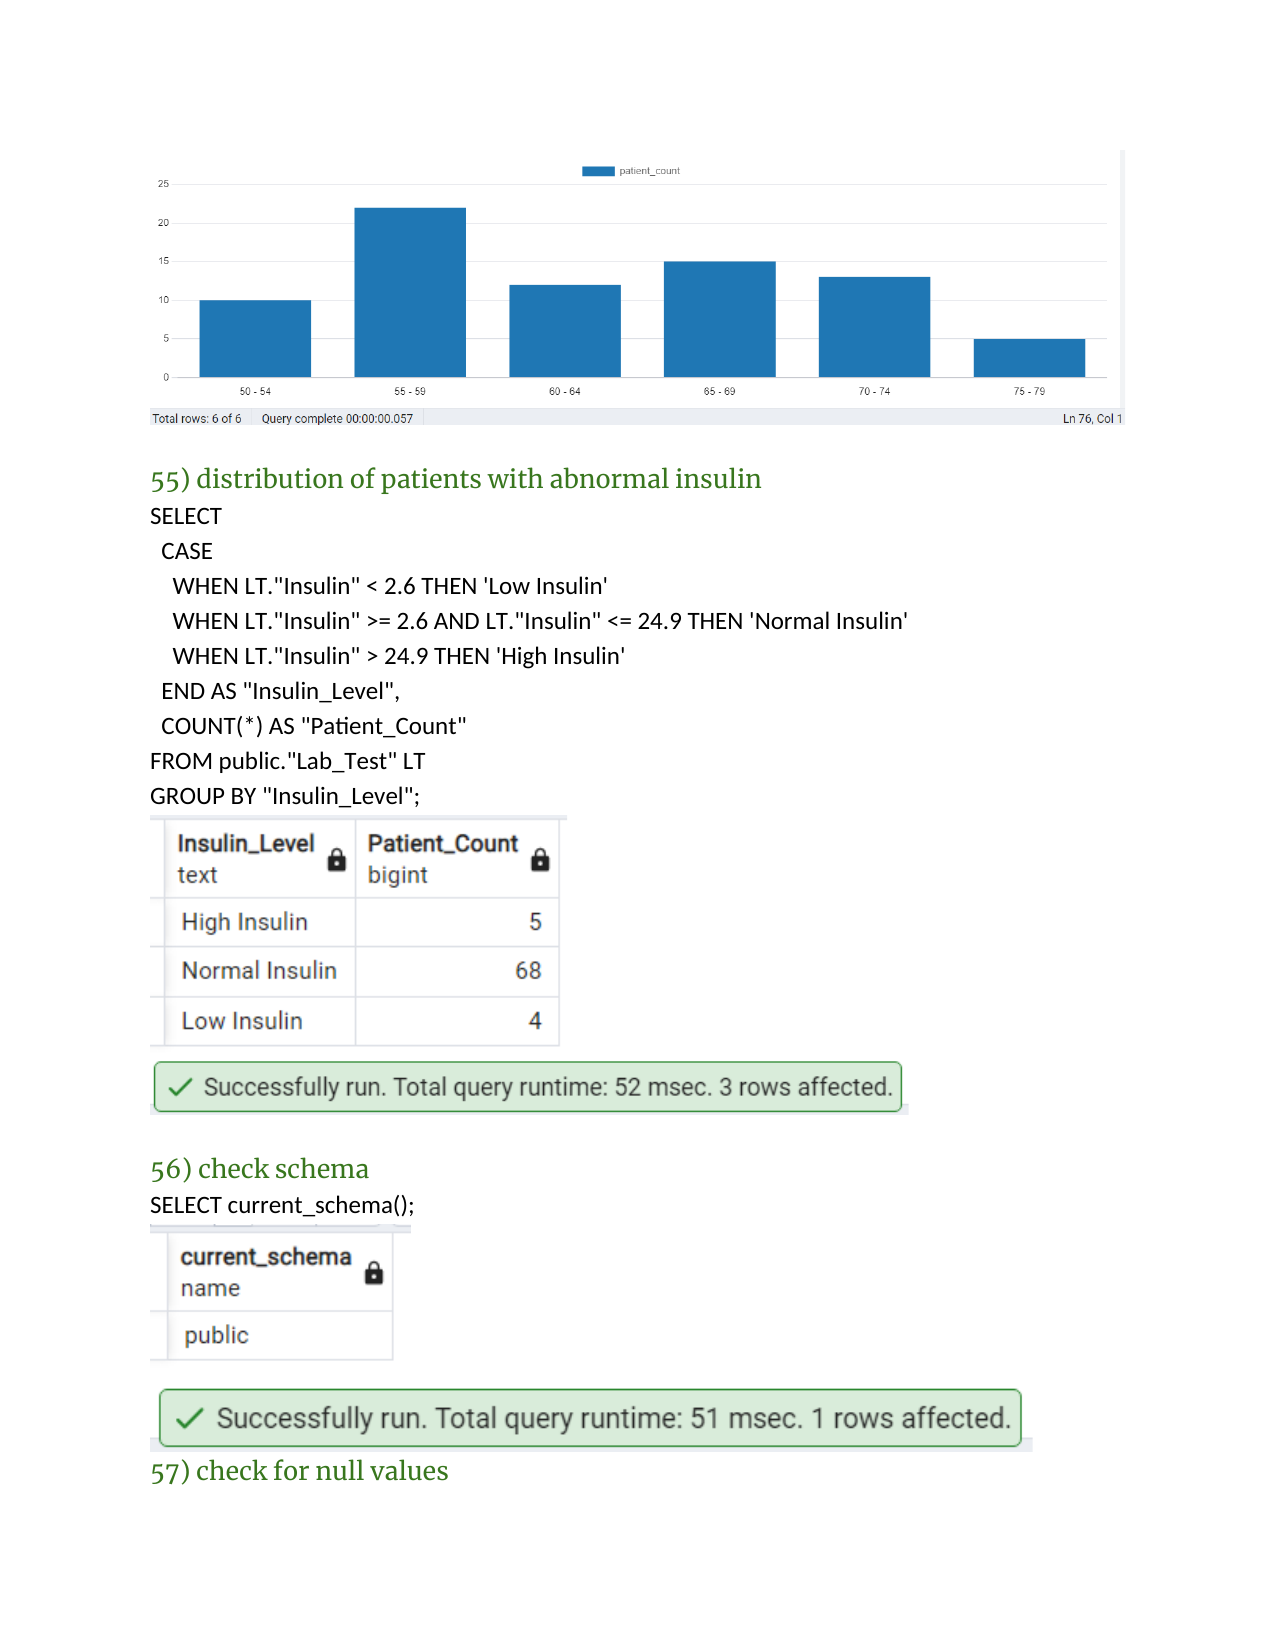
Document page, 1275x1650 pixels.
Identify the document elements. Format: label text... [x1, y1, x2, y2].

text SELECT current_schema(); [150, 1189, 1125, 1220]
text WHEN LT."Insulin" >= 2.6 AND LT."Insulin" <= 24.9 THEN 'Normal Insulin' [150, 605, 1125, 636]
picture [150, 1378, 1033, 1452]
text GROUP BY "Insulin_Level"; [150, 780, 1125, 811]
text COUNT(*) AS "Patient_Count" [150, 710, 1125, 741]
text WHEN LT."Insulin" < 2.6 THEN 'Low Insulin' [150, 570, 1125, 601]
picture [150, 150, 1125, 425]
picture [150, 1056, 909, 1115]
picture [150, 815, 568, 1053]
text 56) check schema [150, 1153, 1125, 1185]
text SELECT [150, 500, 1125, 531]
text 57) check for null values [150, 1456, 1125, 1487]
text END AS "Insulin_Level", [150, 675, 1125, 706]
text 55) distribution of patients with abnormal insulin [150, 464, 1125, 495]
text WHEN LT."Insulin" > 24.9 THEN 'High Insulin' [150, 640, 1125, 671]
text CASE [150, 535, 1125, 566]
picture [150, 1224, 411, 1375]
text FROM public."Lab_Test" LT [150, 745, 1125, 776]
